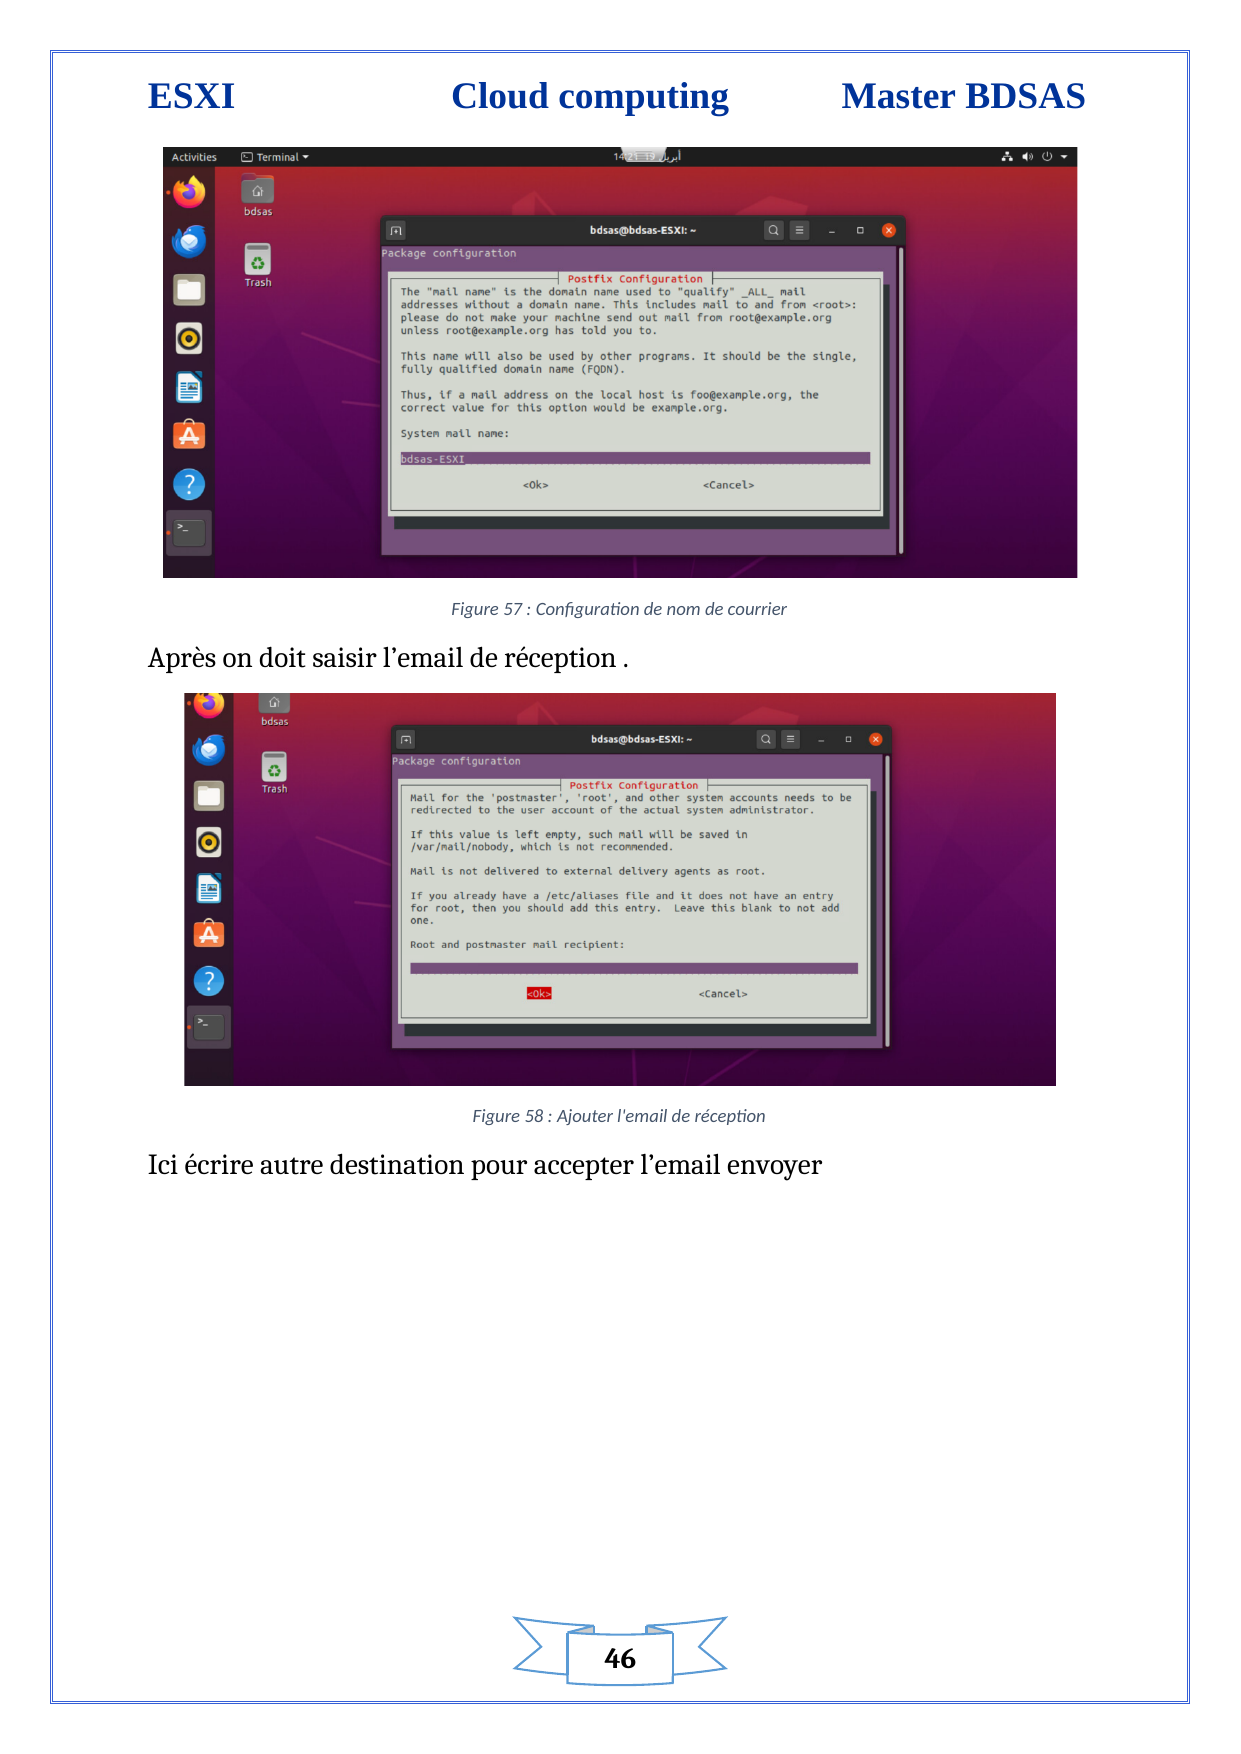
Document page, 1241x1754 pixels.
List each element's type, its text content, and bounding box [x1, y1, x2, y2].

picture [184, 693, 1056, 1086]
text Ici écrire autre destination pour accepter l’email envoyer [148, 1148, 1093, 1182]
picture [163, 147, 1078, 578]
text Après on doit saisir l’email de réception . [148, 641, 1093, 674]
